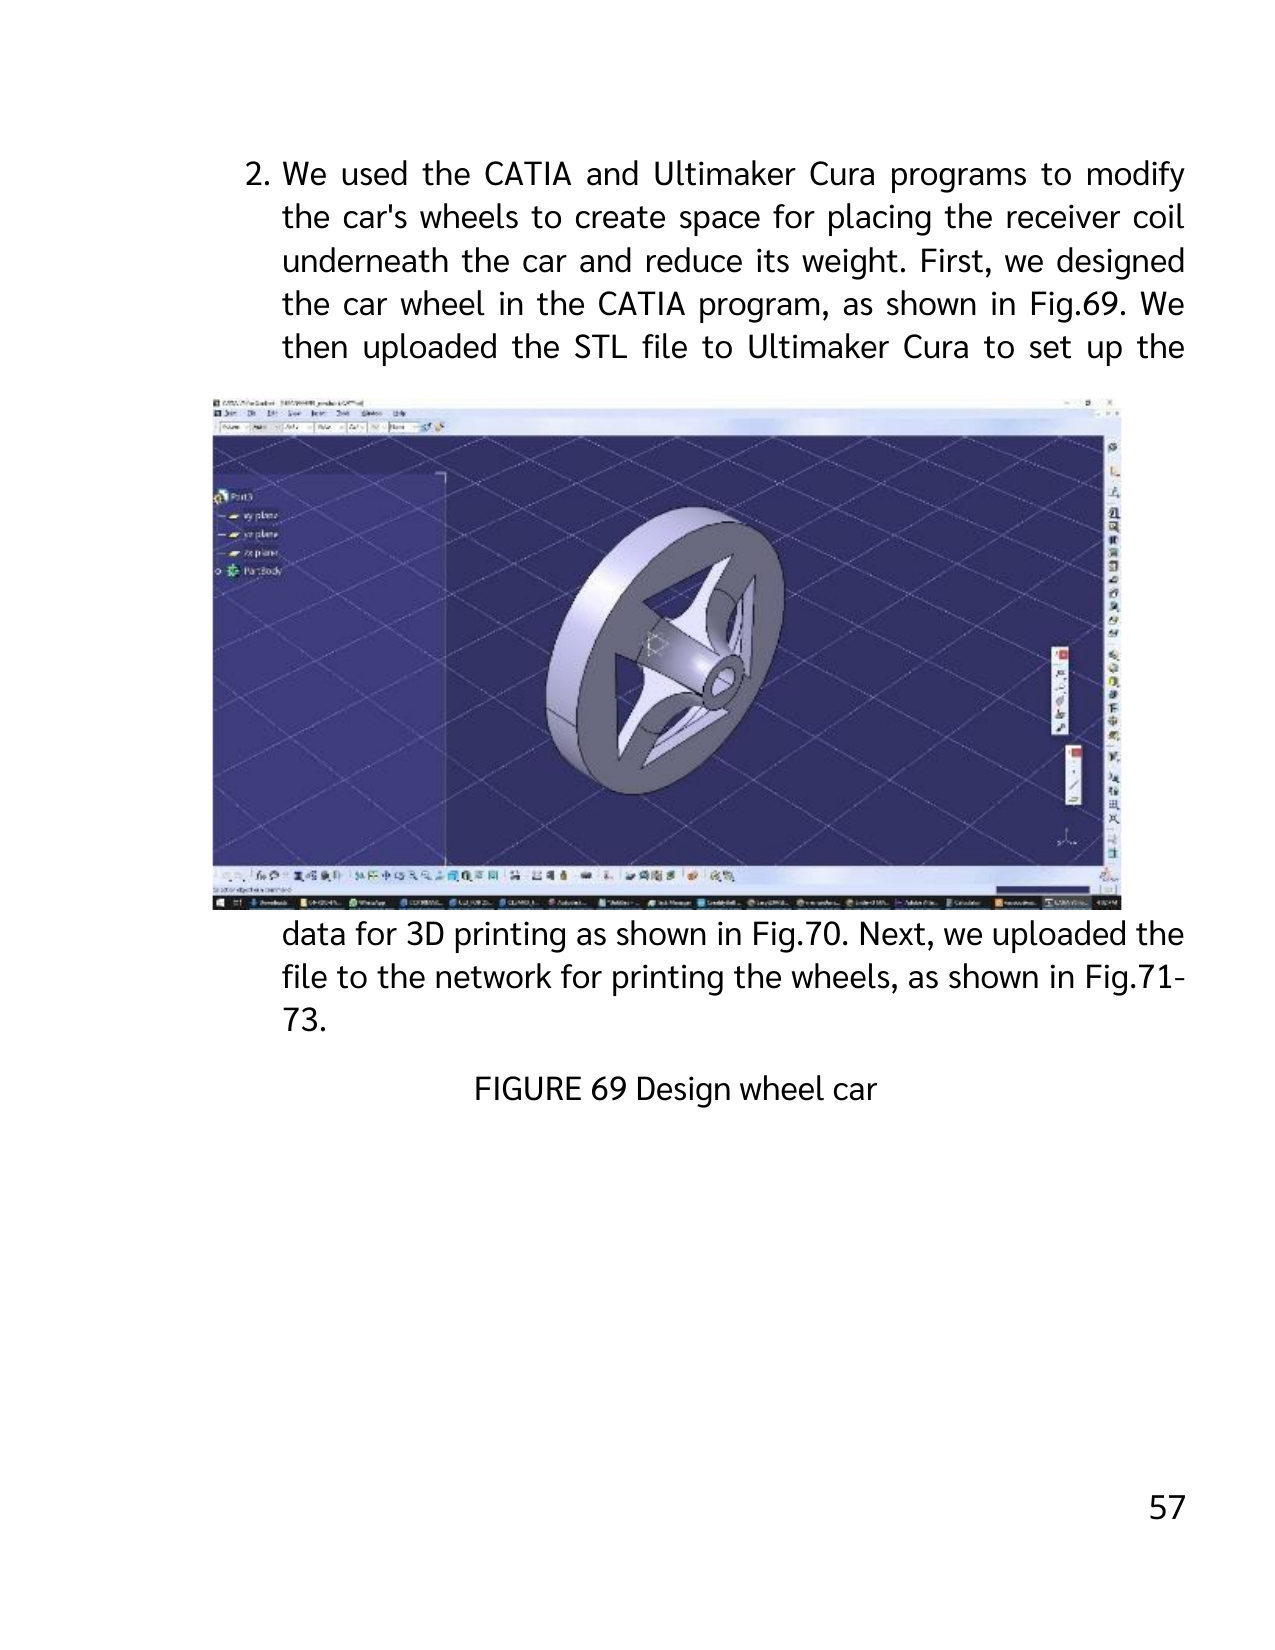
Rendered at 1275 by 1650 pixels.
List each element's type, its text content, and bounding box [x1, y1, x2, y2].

picture [212, 398, 1122, 910]
text FIGURE 69 Design wheel car [165, 1064, 1186, 1108]
